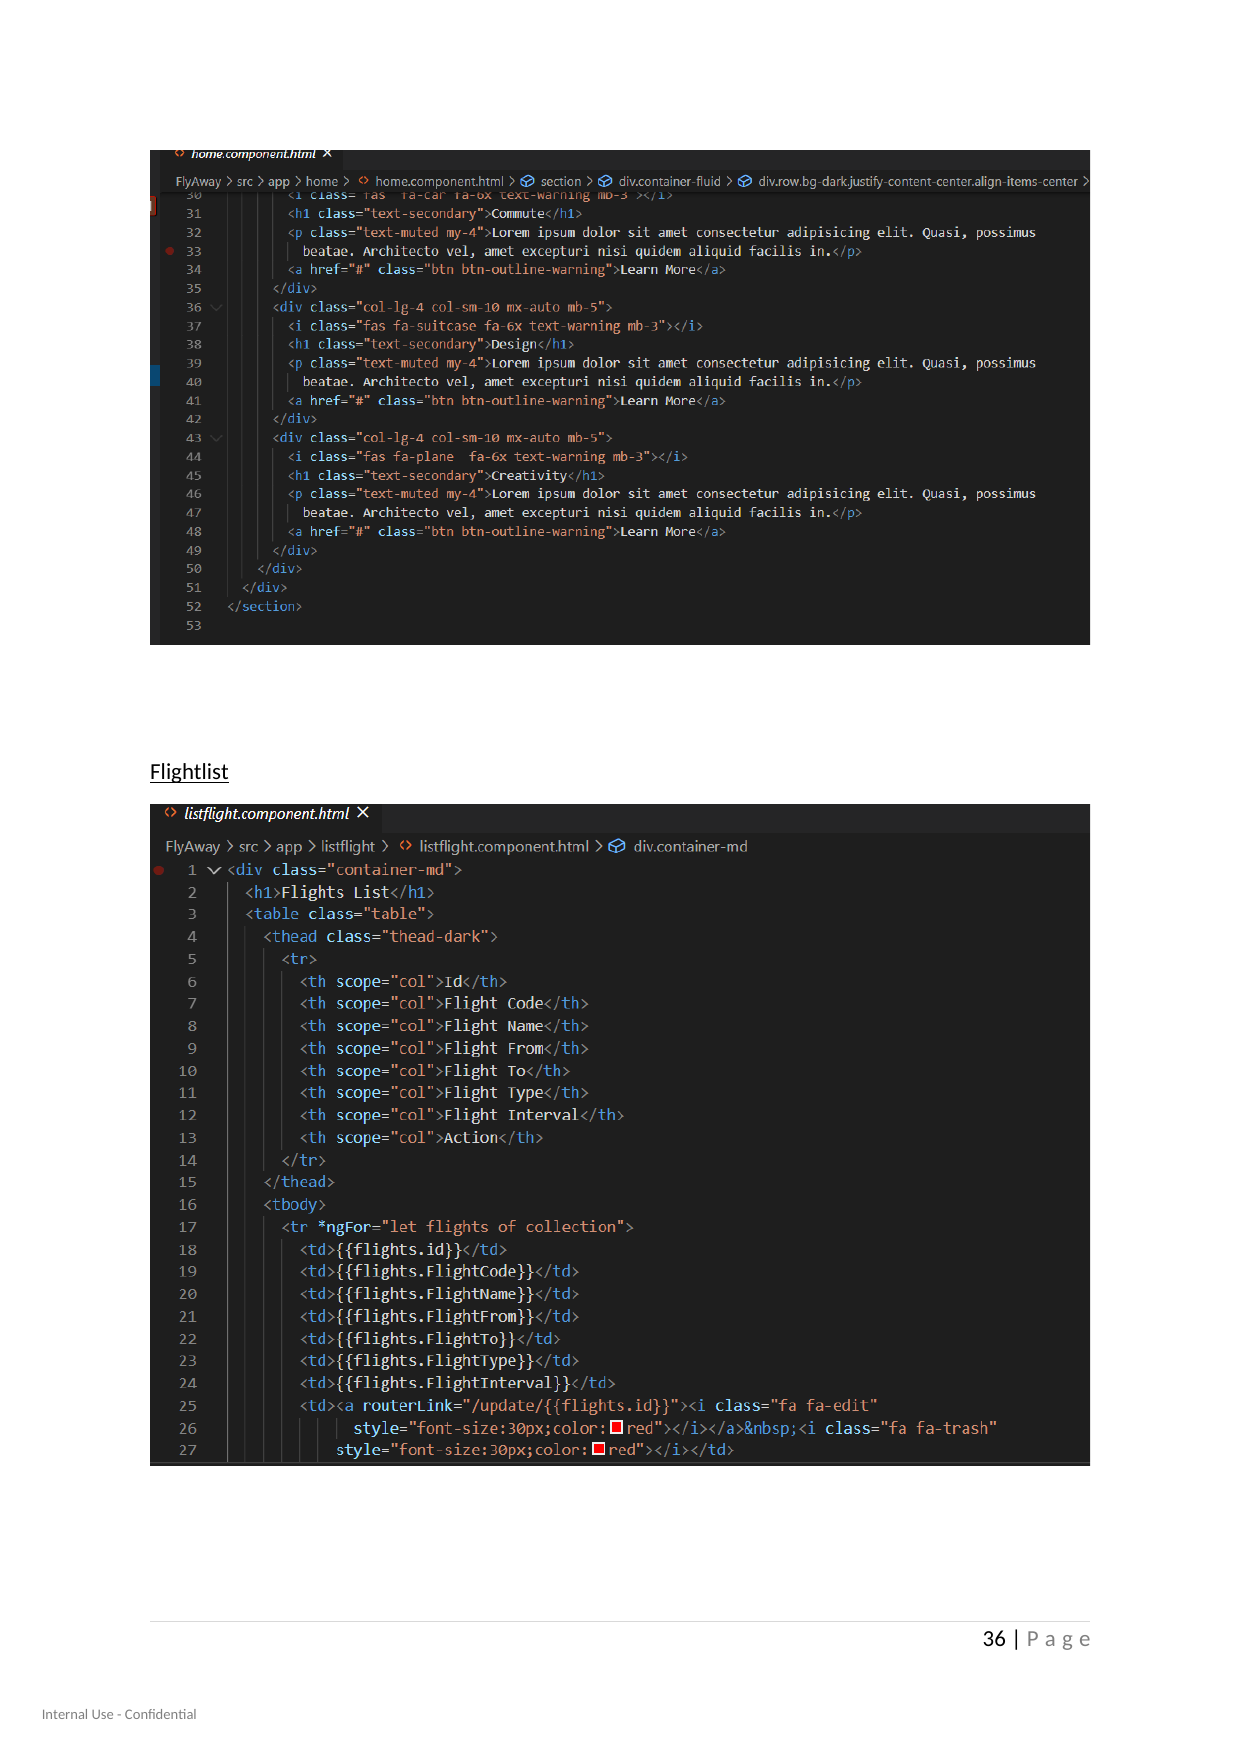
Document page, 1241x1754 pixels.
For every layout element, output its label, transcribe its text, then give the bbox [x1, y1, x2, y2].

picture [150, 804, 1091, 1466]
picture [150, 150, 1091, 645]
text Flightlist [150, 757, 1090, 786]
